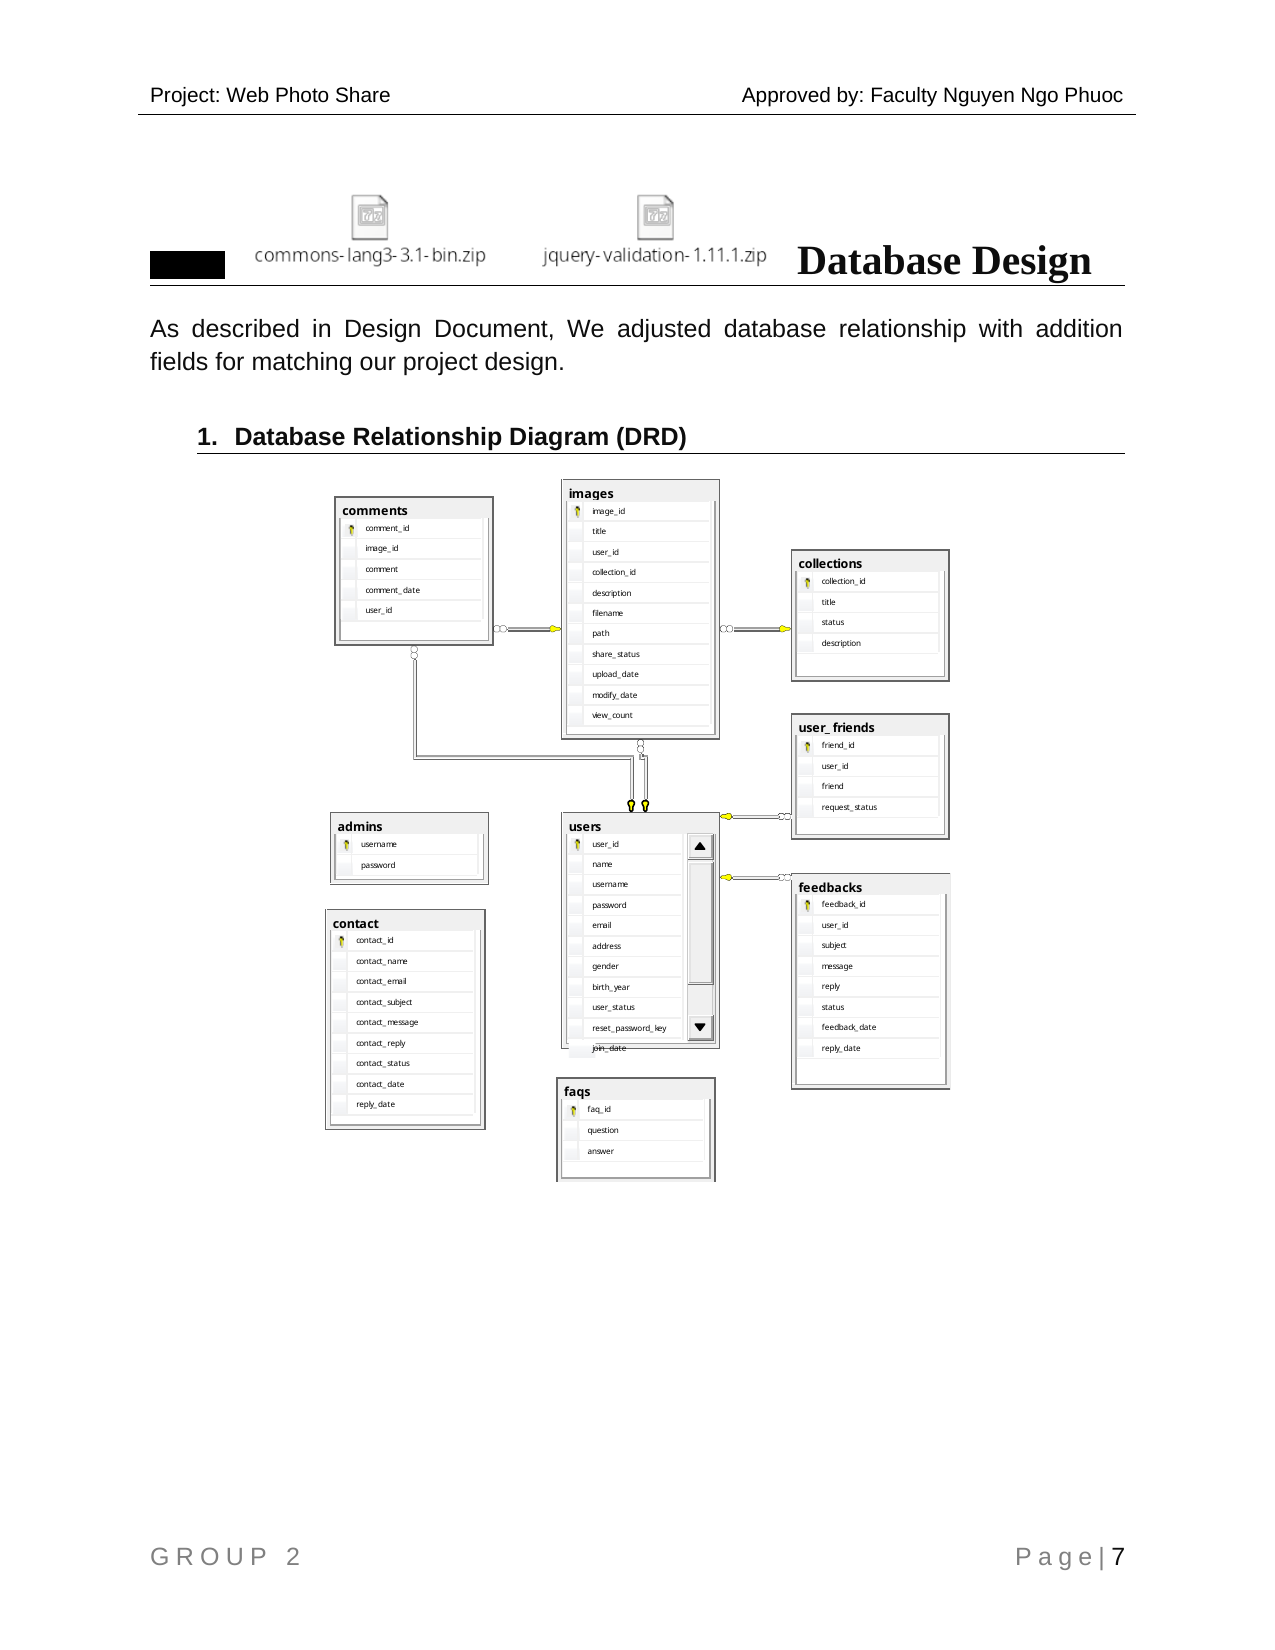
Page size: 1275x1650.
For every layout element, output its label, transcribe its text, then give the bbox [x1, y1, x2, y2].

subtitle Database Relationship Diagram (DRD) [197, 422, 1125, 453]
subtitle Database Design [150, 190, 1125, 285]
text As described in Design Document, We adjusted database relationship with addition fields for matching our project design. [150, 314, 1125, 376]
